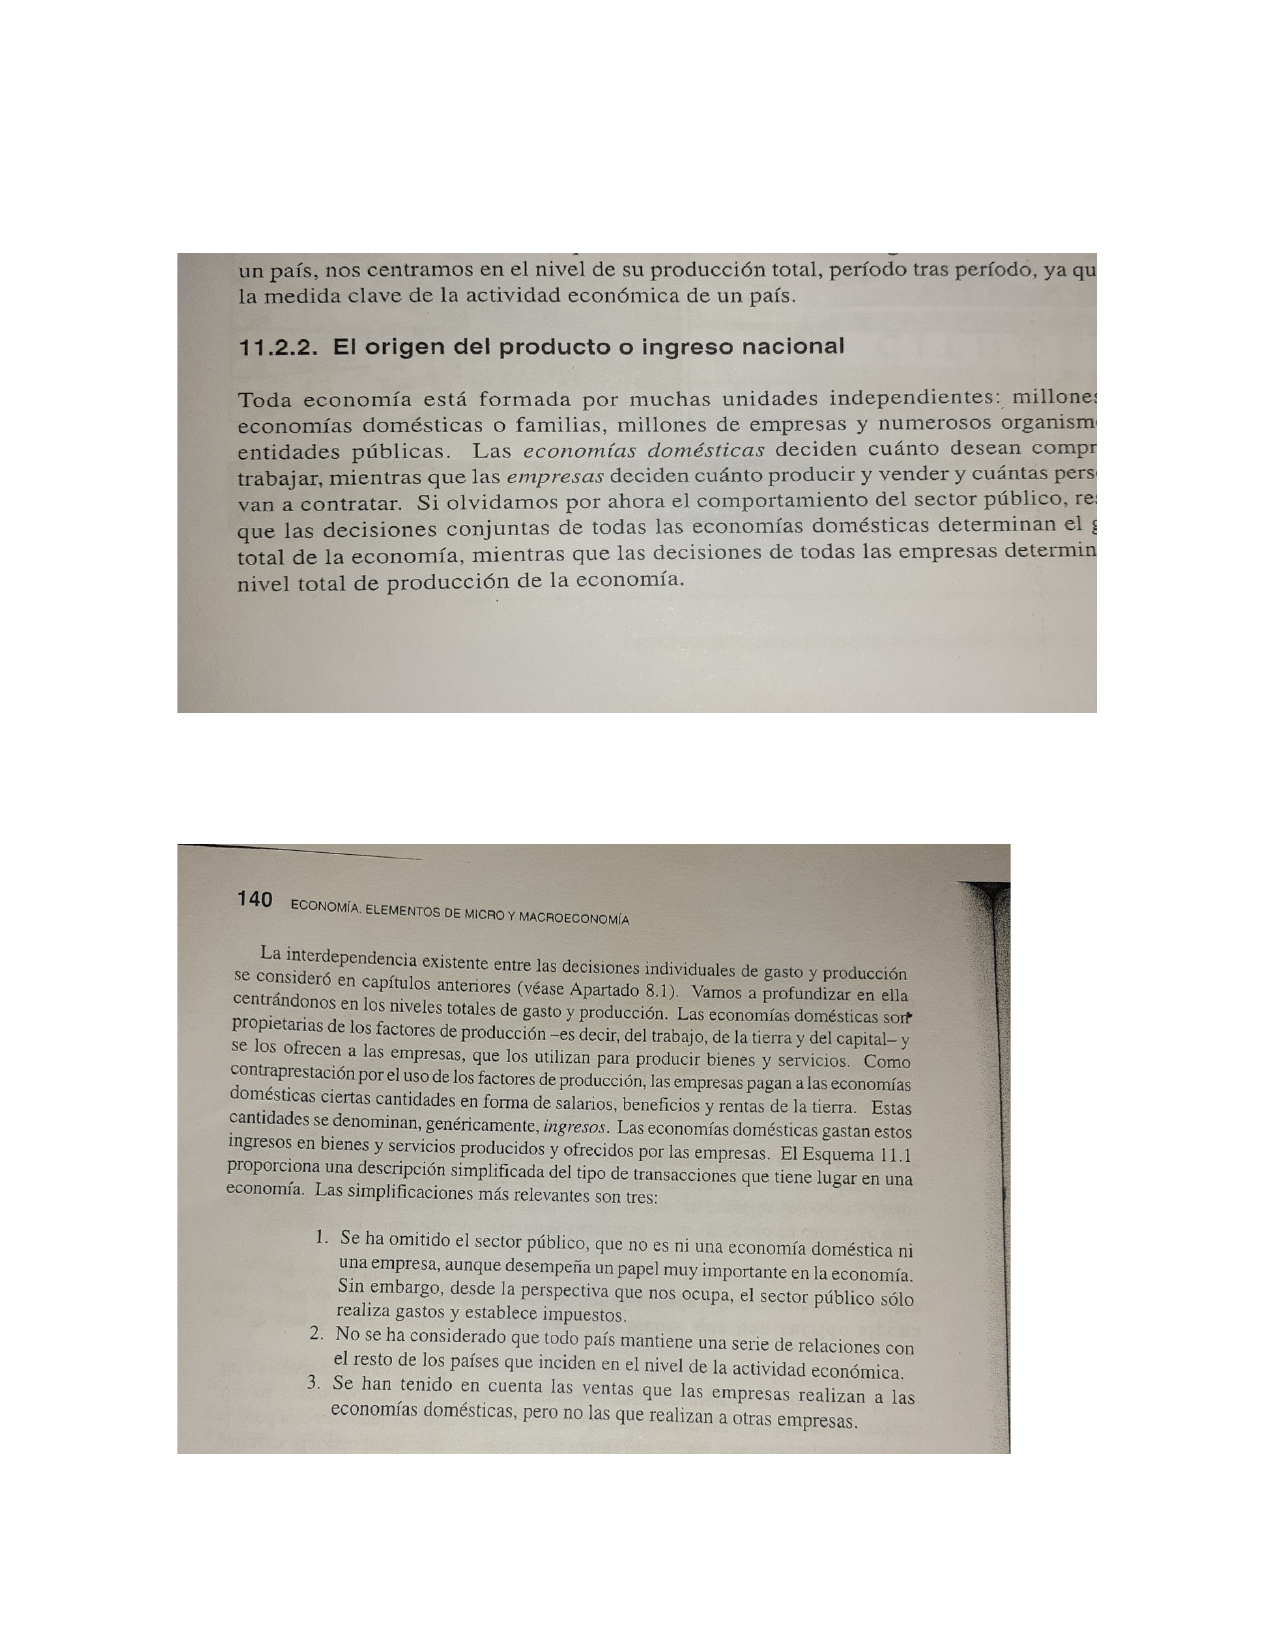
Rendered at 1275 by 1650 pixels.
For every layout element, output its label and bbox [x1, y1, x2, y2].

picture [177, 253, 1097, 713]
picture [177, 844, 1011, 1454]
